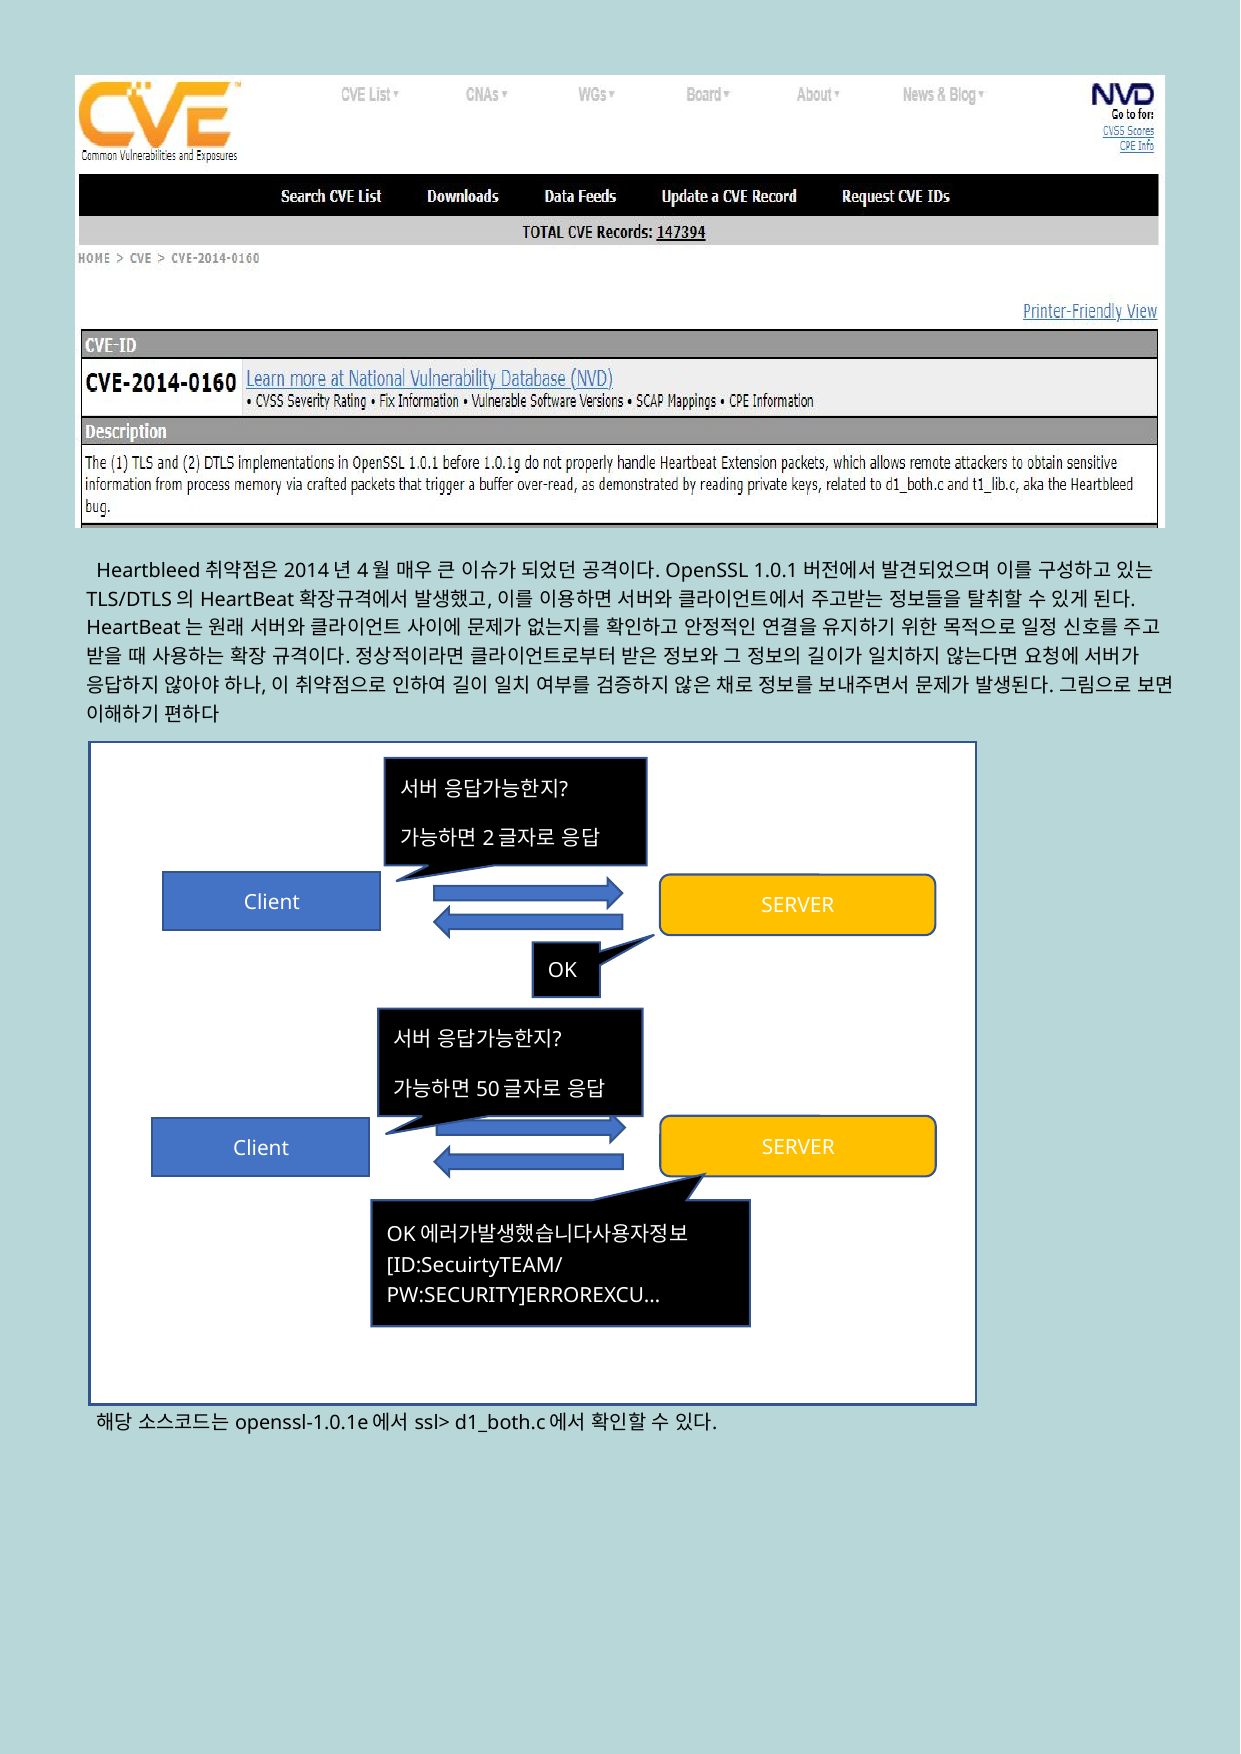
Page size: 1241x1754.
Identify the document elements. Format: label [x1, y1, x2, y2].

table_cell [64, 75, 1199, 1435]
picture [75, 75, 1166, 528]
